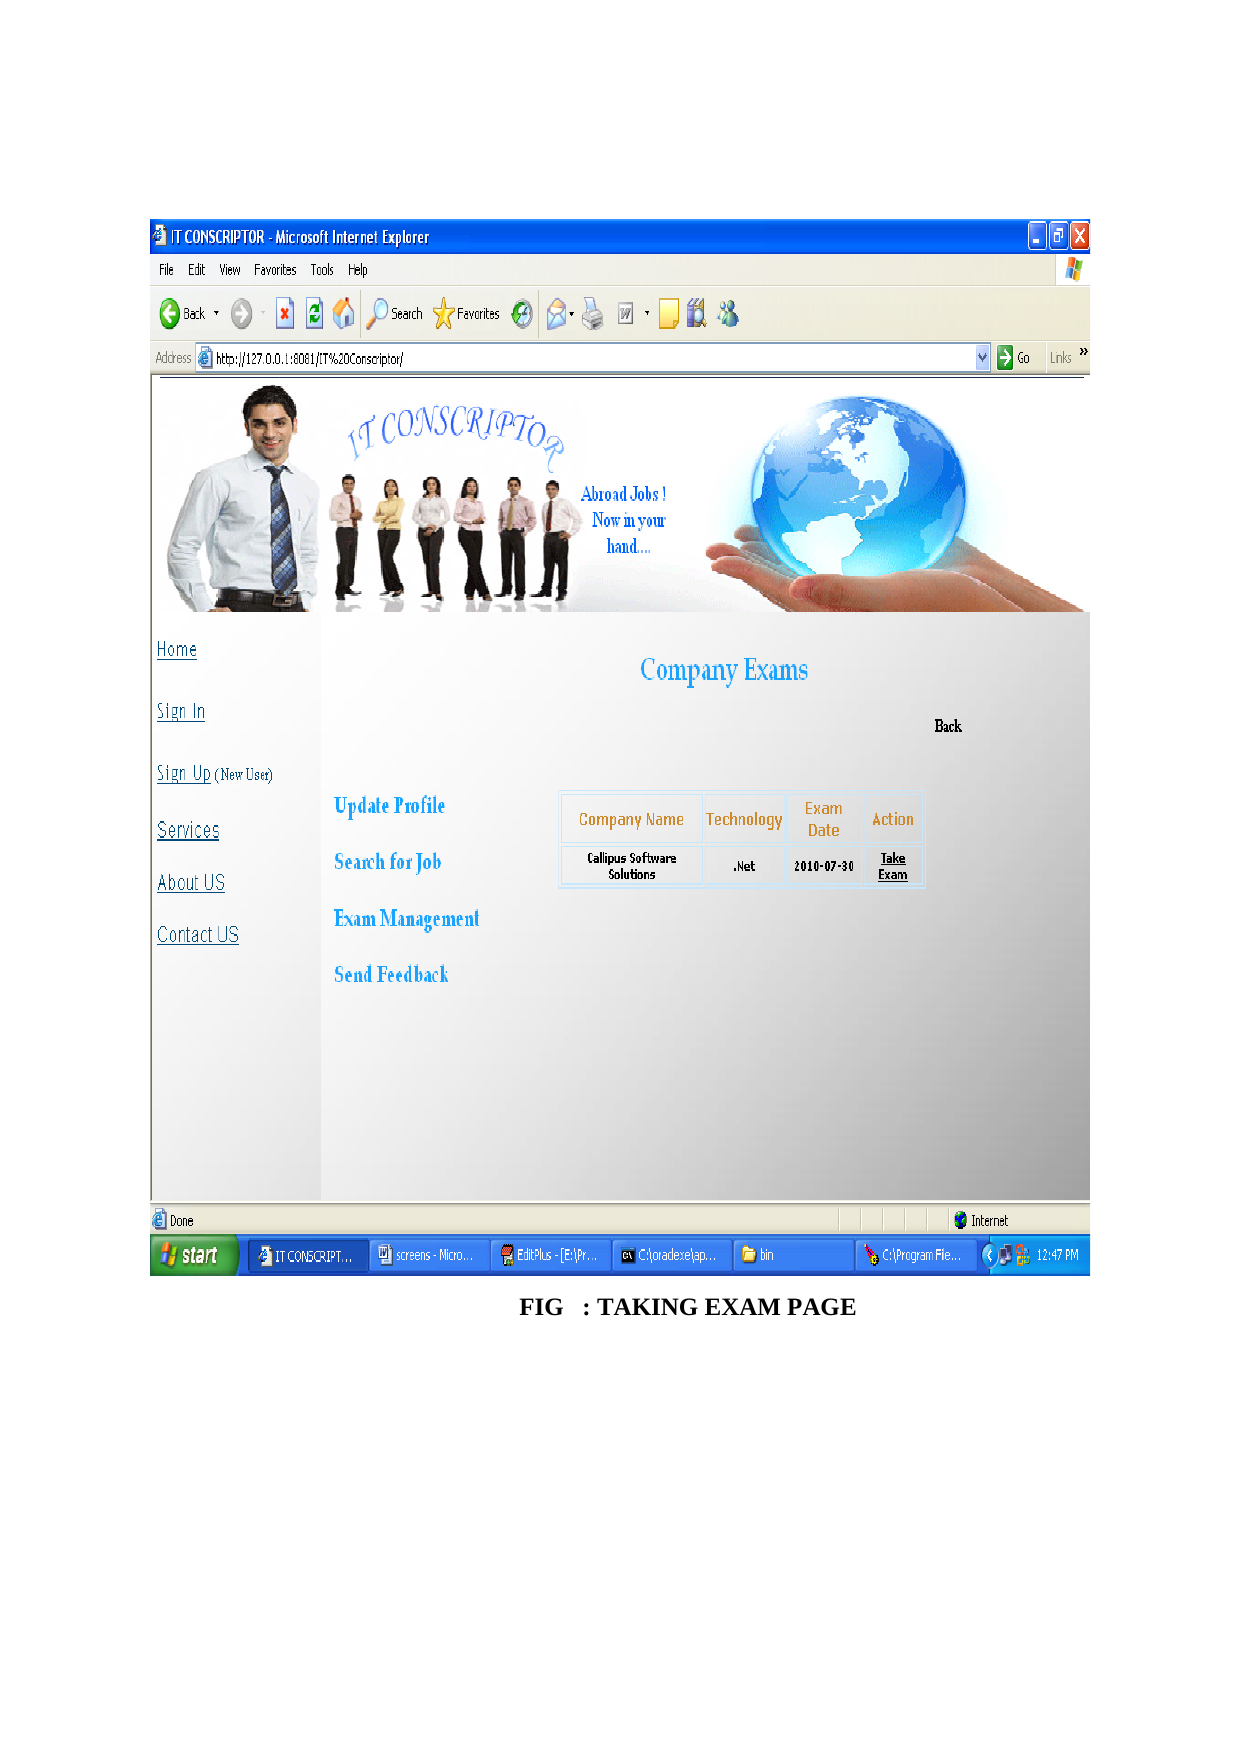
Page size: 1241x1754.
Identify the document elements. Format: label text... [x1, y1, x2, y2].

picture [150, 219, 1091, 1276]
text FIG : TAKING EXAM PAGE [150, 1292, 1090, 1321]
